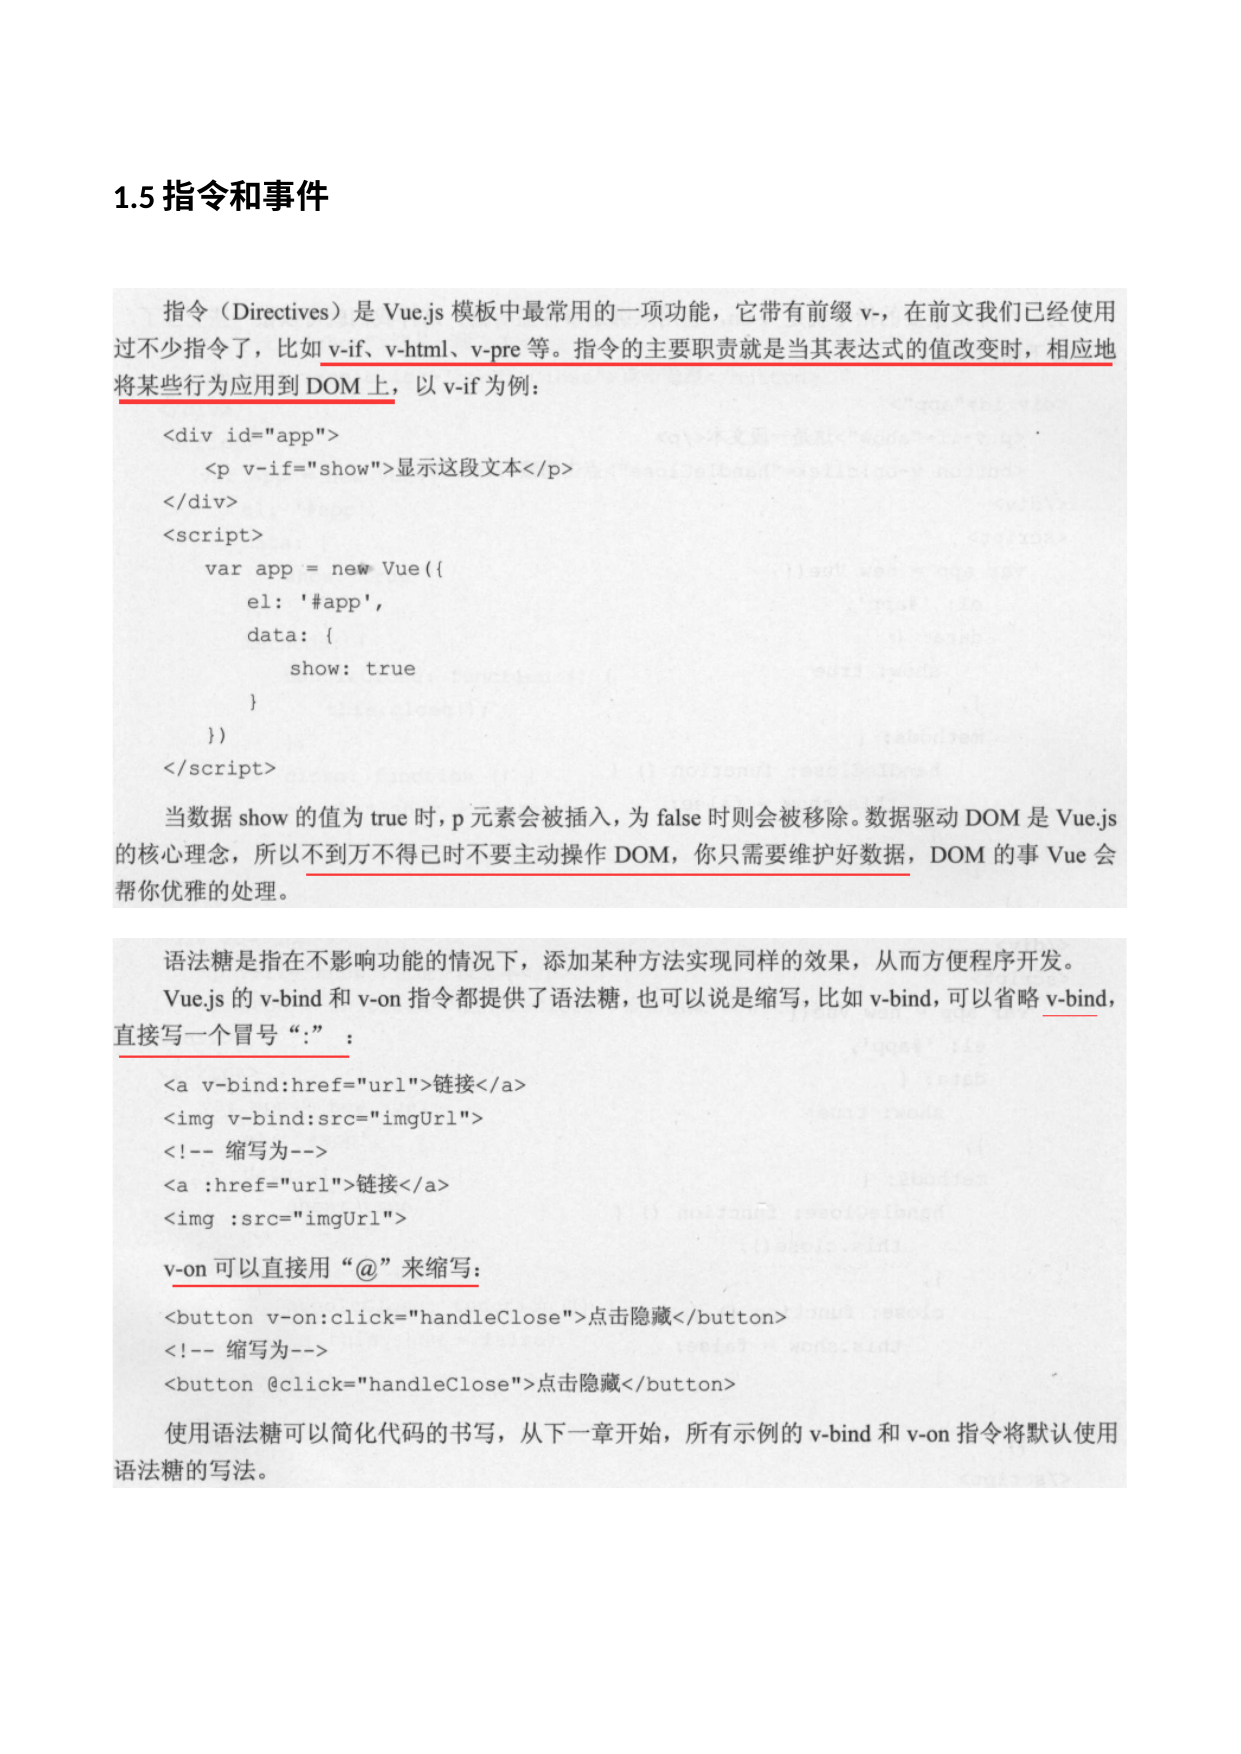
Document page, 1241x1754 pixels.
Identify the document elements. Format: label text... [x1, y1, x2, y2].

subtitle 1.5 指令和事件 [112, 162, 1128, 227]
picture [112, 938, 1127, 1488]
picture [112, 288, 1128, 908]
